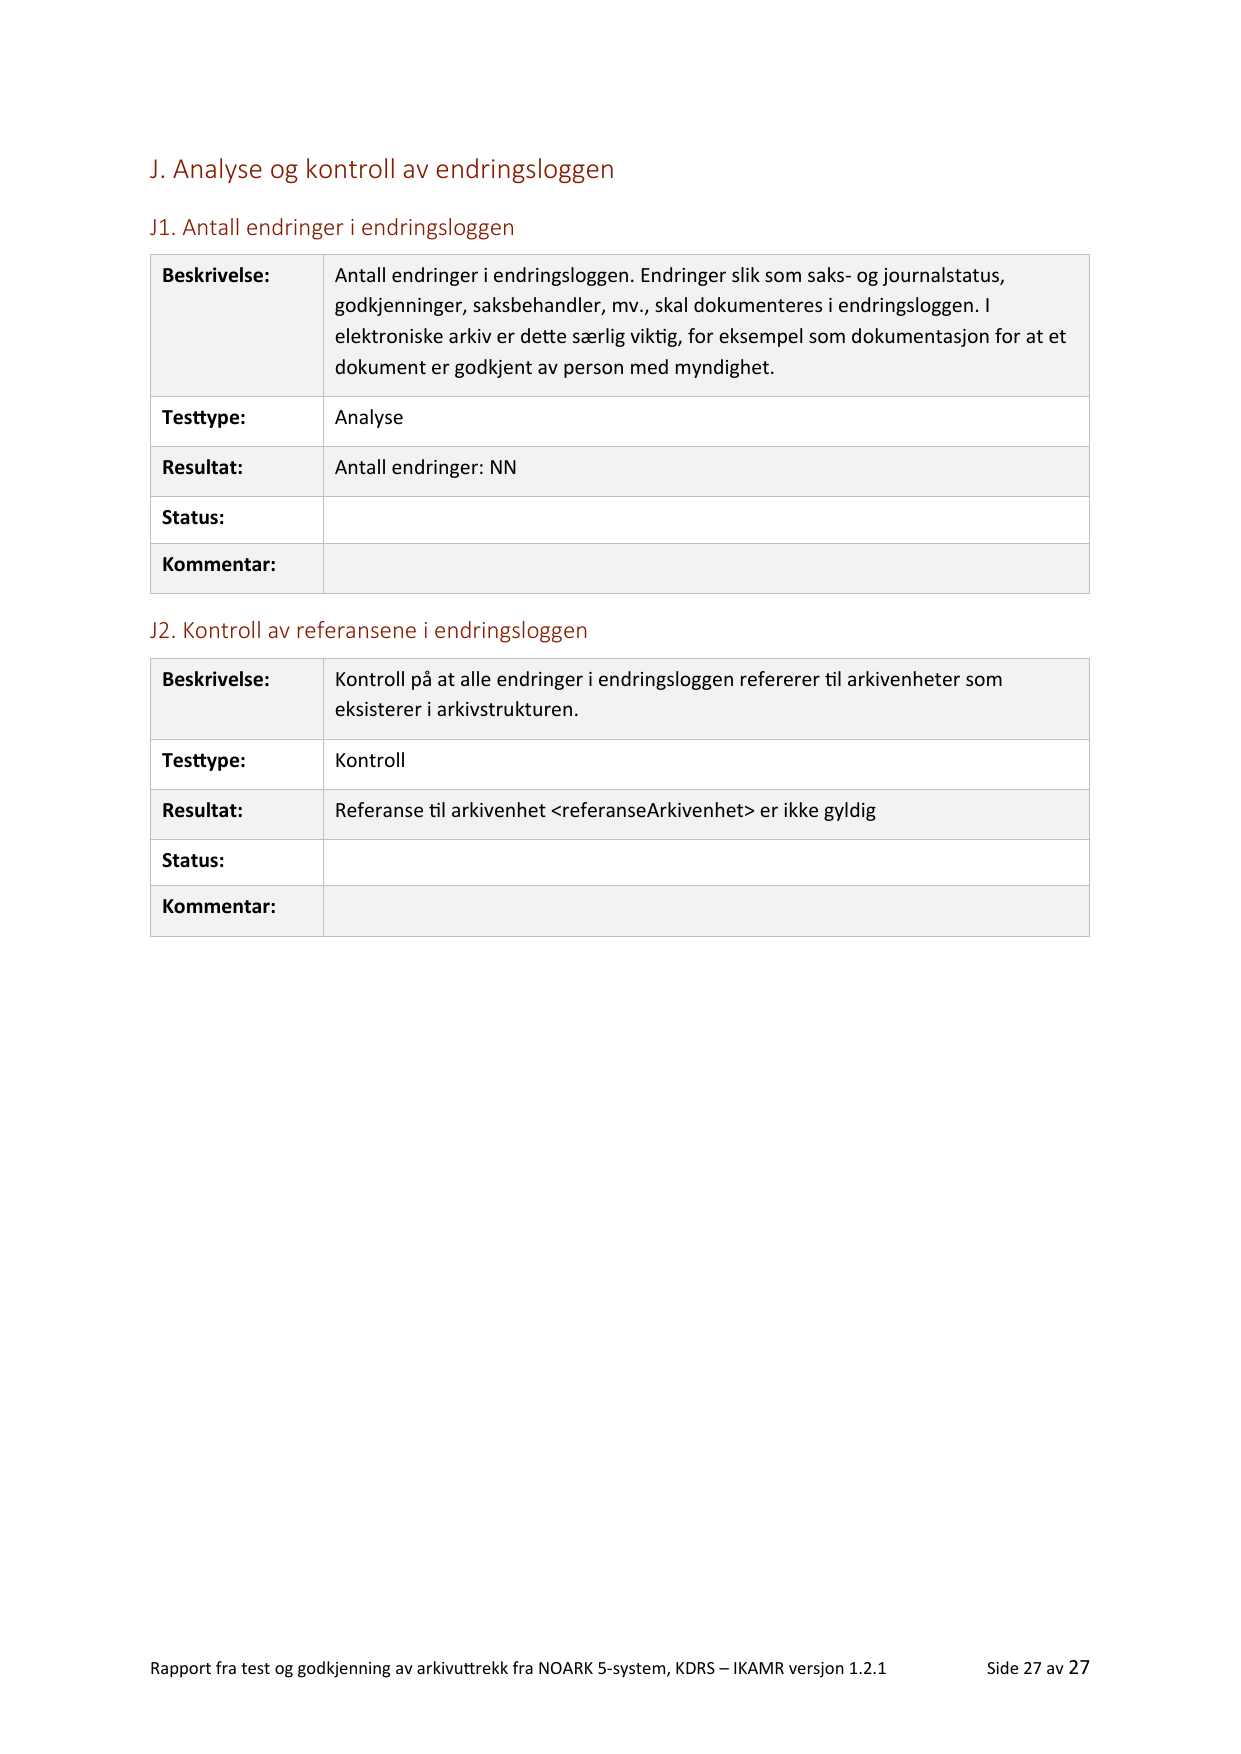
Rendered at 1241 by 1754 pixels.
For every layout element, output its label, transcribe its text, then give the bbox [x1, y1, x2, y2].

table_cell Antall endringer: NN [324, 447, 1089, 496]
table_cell Resultat: [151, 447, 323, 496]
table_cell [324, 886, 1089, 936]
subtitle J1. Antall endringer i endringsloggen [150, 211, 1090, 241]
table_cell [324, 544, 1089, 593]
table_cell Testtype: [151, 397, 323, 446]
table_cell Status: [151, 497, 323, 543]
table_cell Kontroll [324, 740, 1089, 789]
table_cell [324, 497, 1089, 543]
table_cell Kommentar: [151, 544, 323, 593]
subtitle J2. Kontroll av referansene i endringsloggen [150, 615, 1090, 645]
table_cell Kommentar: [151, 886, 323, 936]
table_cell Testtype: [151, 740, 323, 789]
table_cell Status: [151, 840, 323, 885]
table_cell Analyse [324, 397, 1089, 446]
table_cell Resultat: [151, 790, 323, 839]
subtitle J. Analyse og kontroll av endringsloggen [150, 150, 1090, 186]
table_header Kontroll på at alle endringer i endringsloggen refererer til arkivenheter som eksisterer i arkivstrukturen. [324, 659, 1089, 738]
table_cell [324, 840, 1089, 885]
table_header Antall endringer i endringsloggen. Endringer slik som saks- og journalstatus, godkjenninger, saksbehandler, mv., skal dokumenteres i endringsloggen. I elektroniske arkiv er dette særlig viktig, for eksempel som dokumentasjon for at et dokument er godkjent av person med myndighet. [324, 255, 1089, 396]
table_header Beskrivelse: [151, 255, 323, 396]
table_header Beskrivelse: [151, 659, 323, 738]
table_cell Referanse til arkivenhet <referanseArkivenhet> er ikke gyldig [324, 790, 1089, 839]
